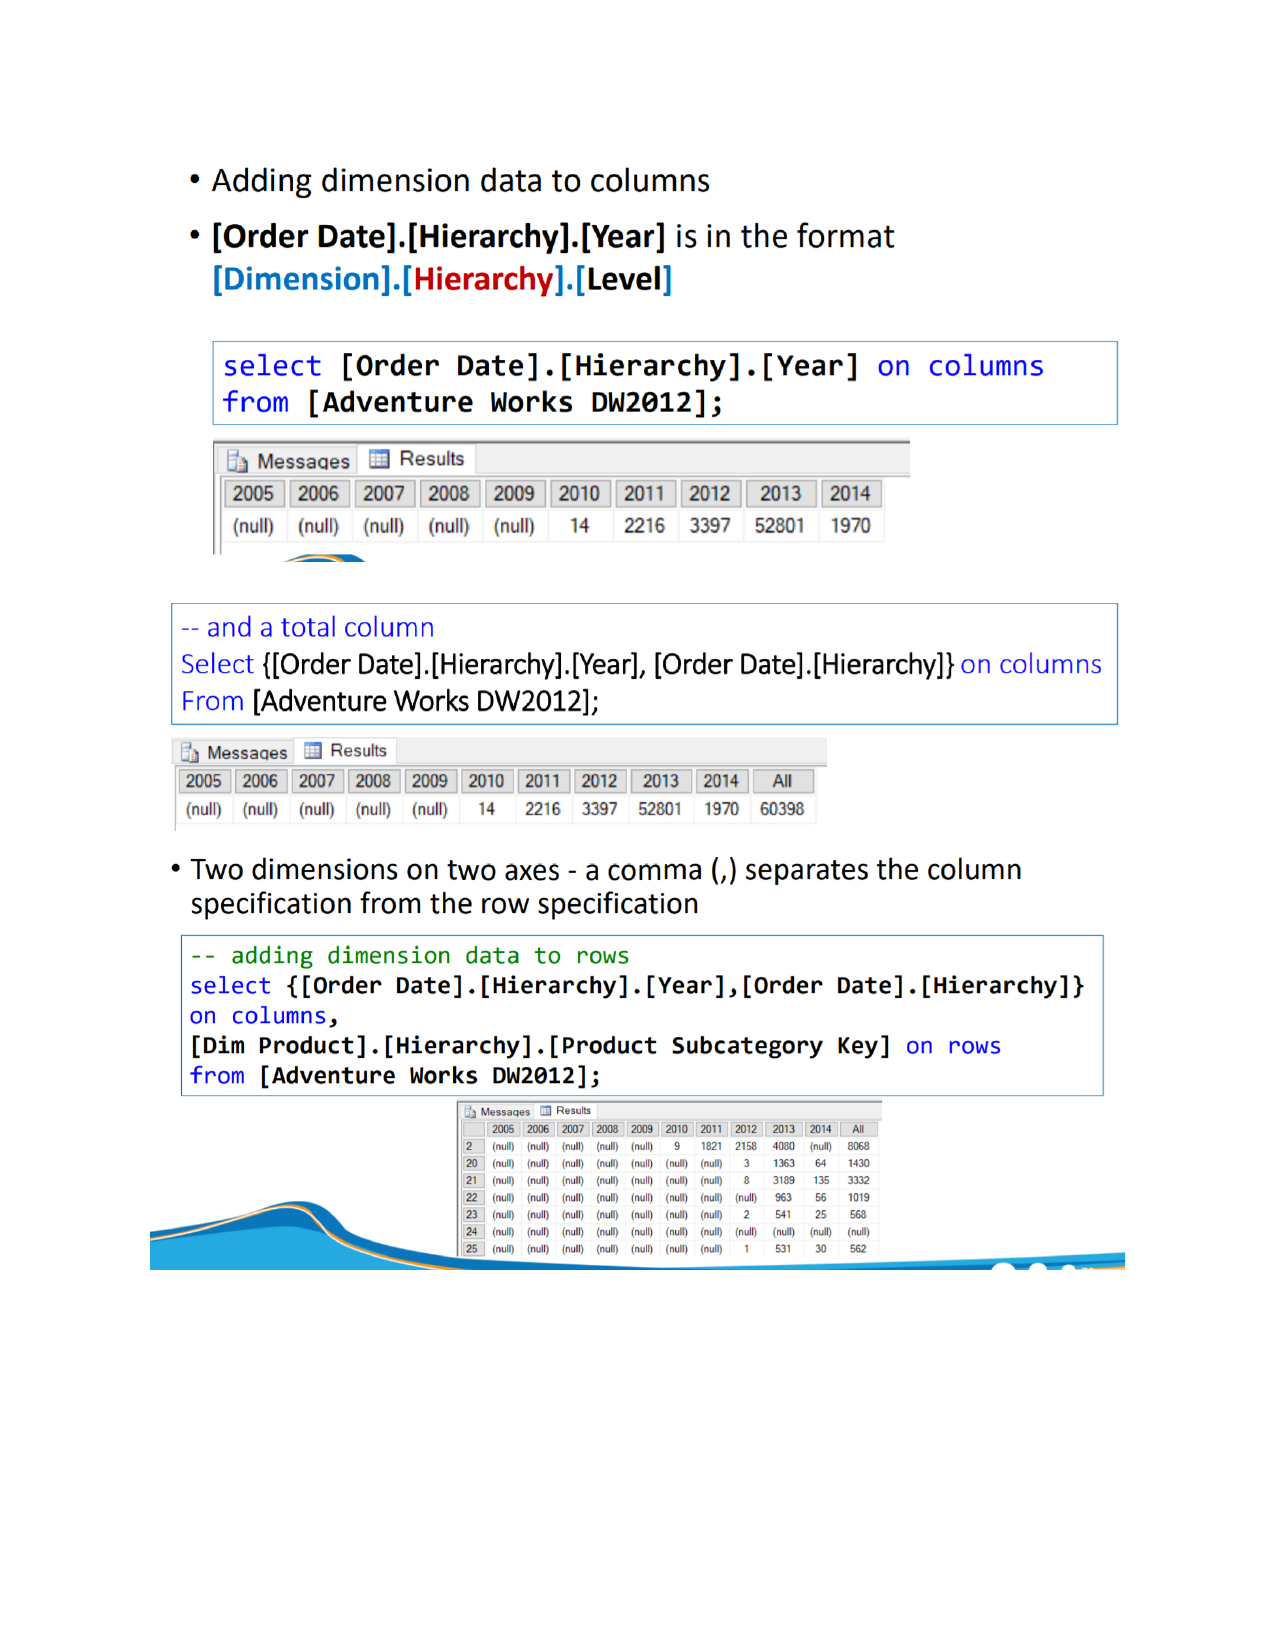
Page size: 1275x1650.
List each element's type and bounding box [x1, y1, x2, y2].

picture [150, 848, 1125, 1270]
picture [150, 150, 1125, 562]
picture [150, 580, 1125, 831]
